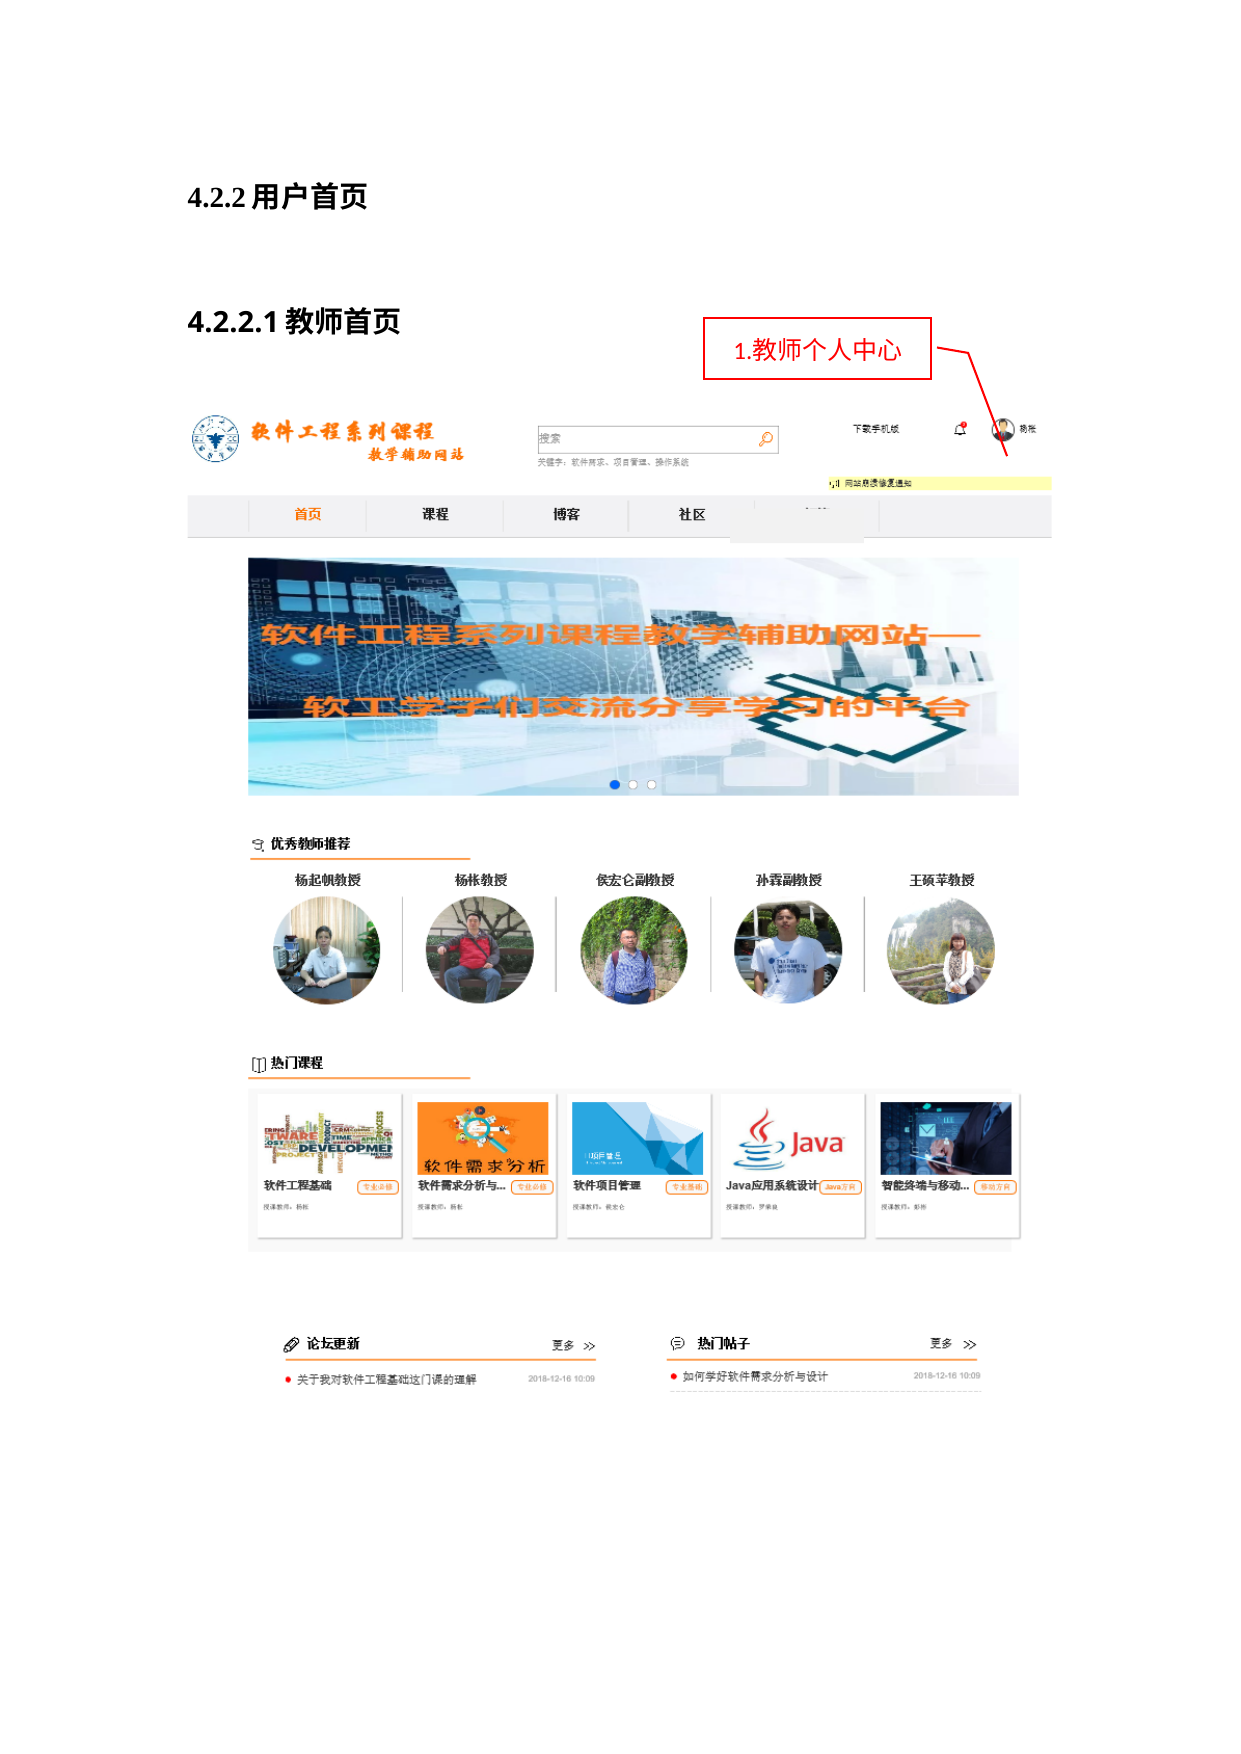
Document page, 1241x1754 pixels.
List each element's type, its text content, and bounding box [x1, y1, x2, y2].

subtitle 4.2.2.1教师首页 [187, 287, 1053, 352]
picture [187, 405, 1052, 1392]
subtitle 4.2.2用户首页 [187, 162, 1053, 227]
